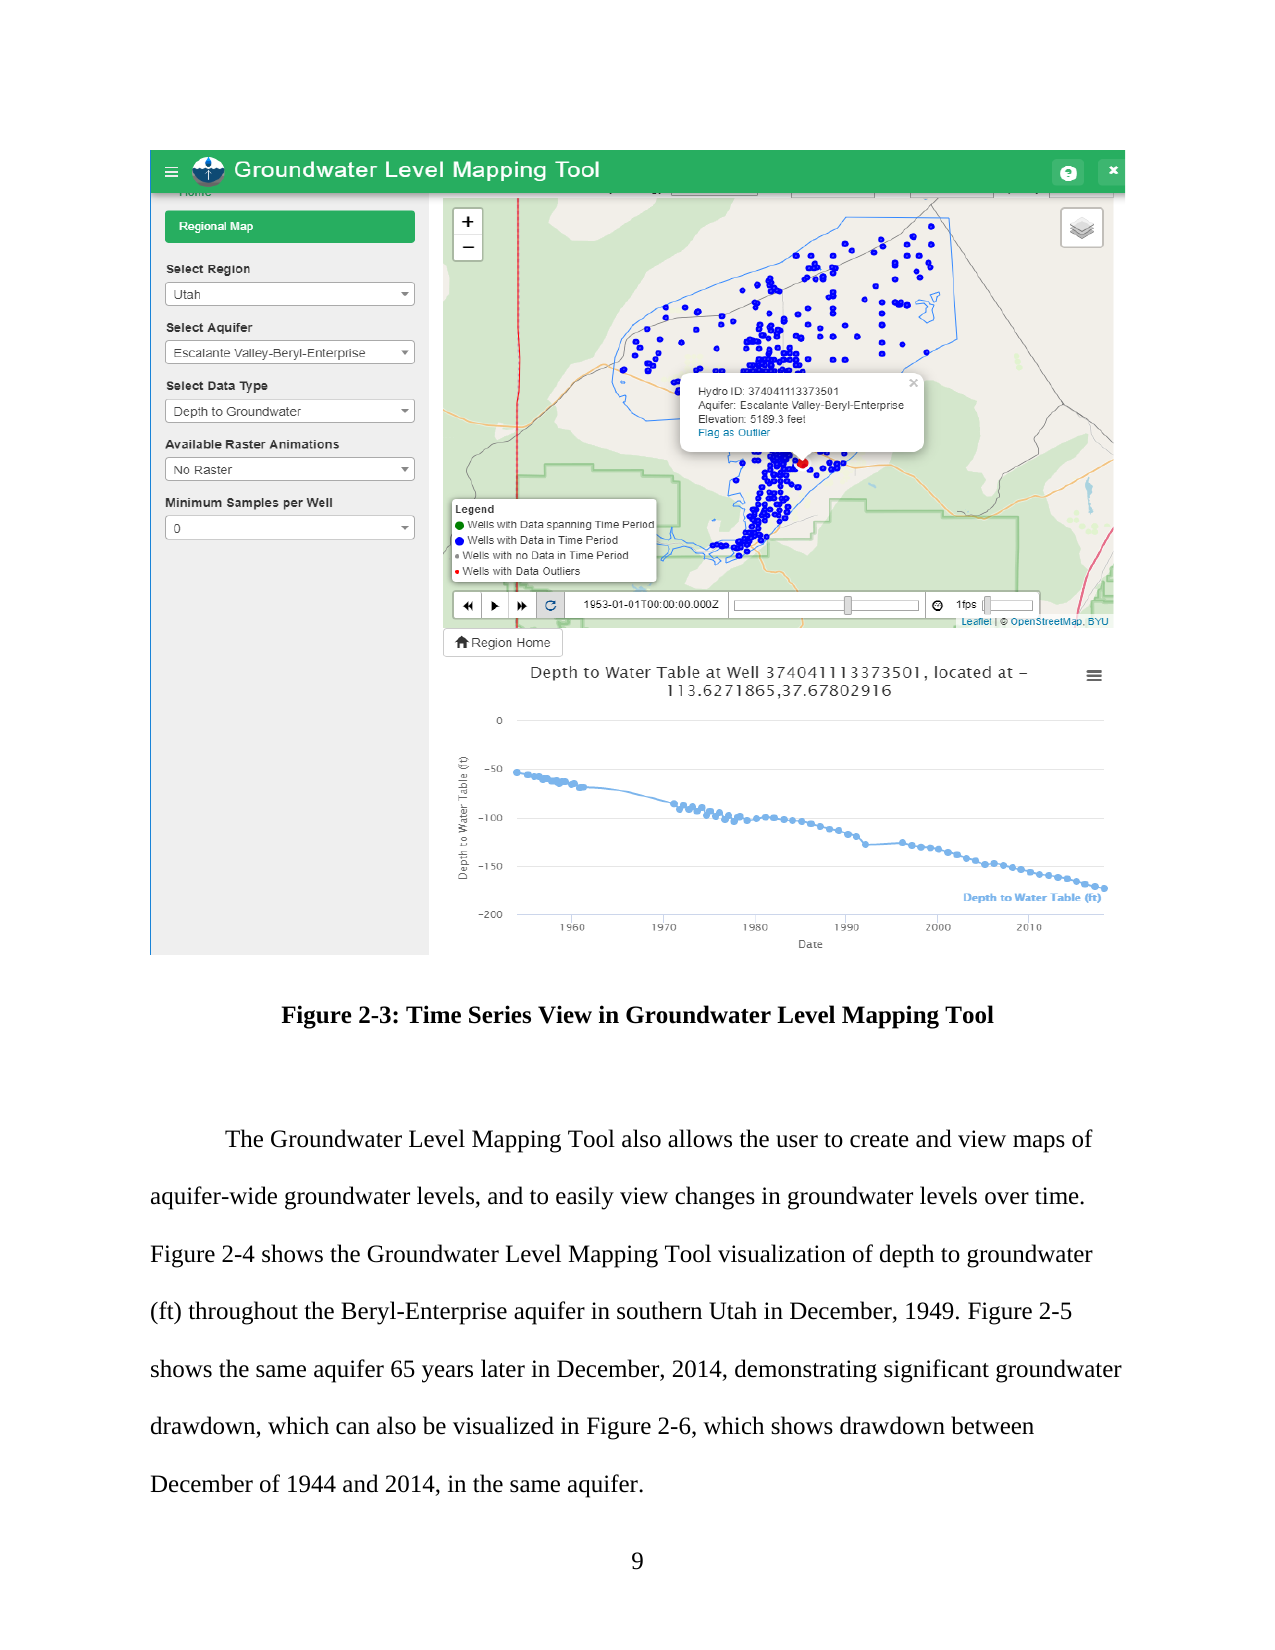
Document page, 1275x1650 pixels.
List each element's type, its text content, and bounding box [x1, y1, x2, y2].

picture [150, 150, 1125, 955]
